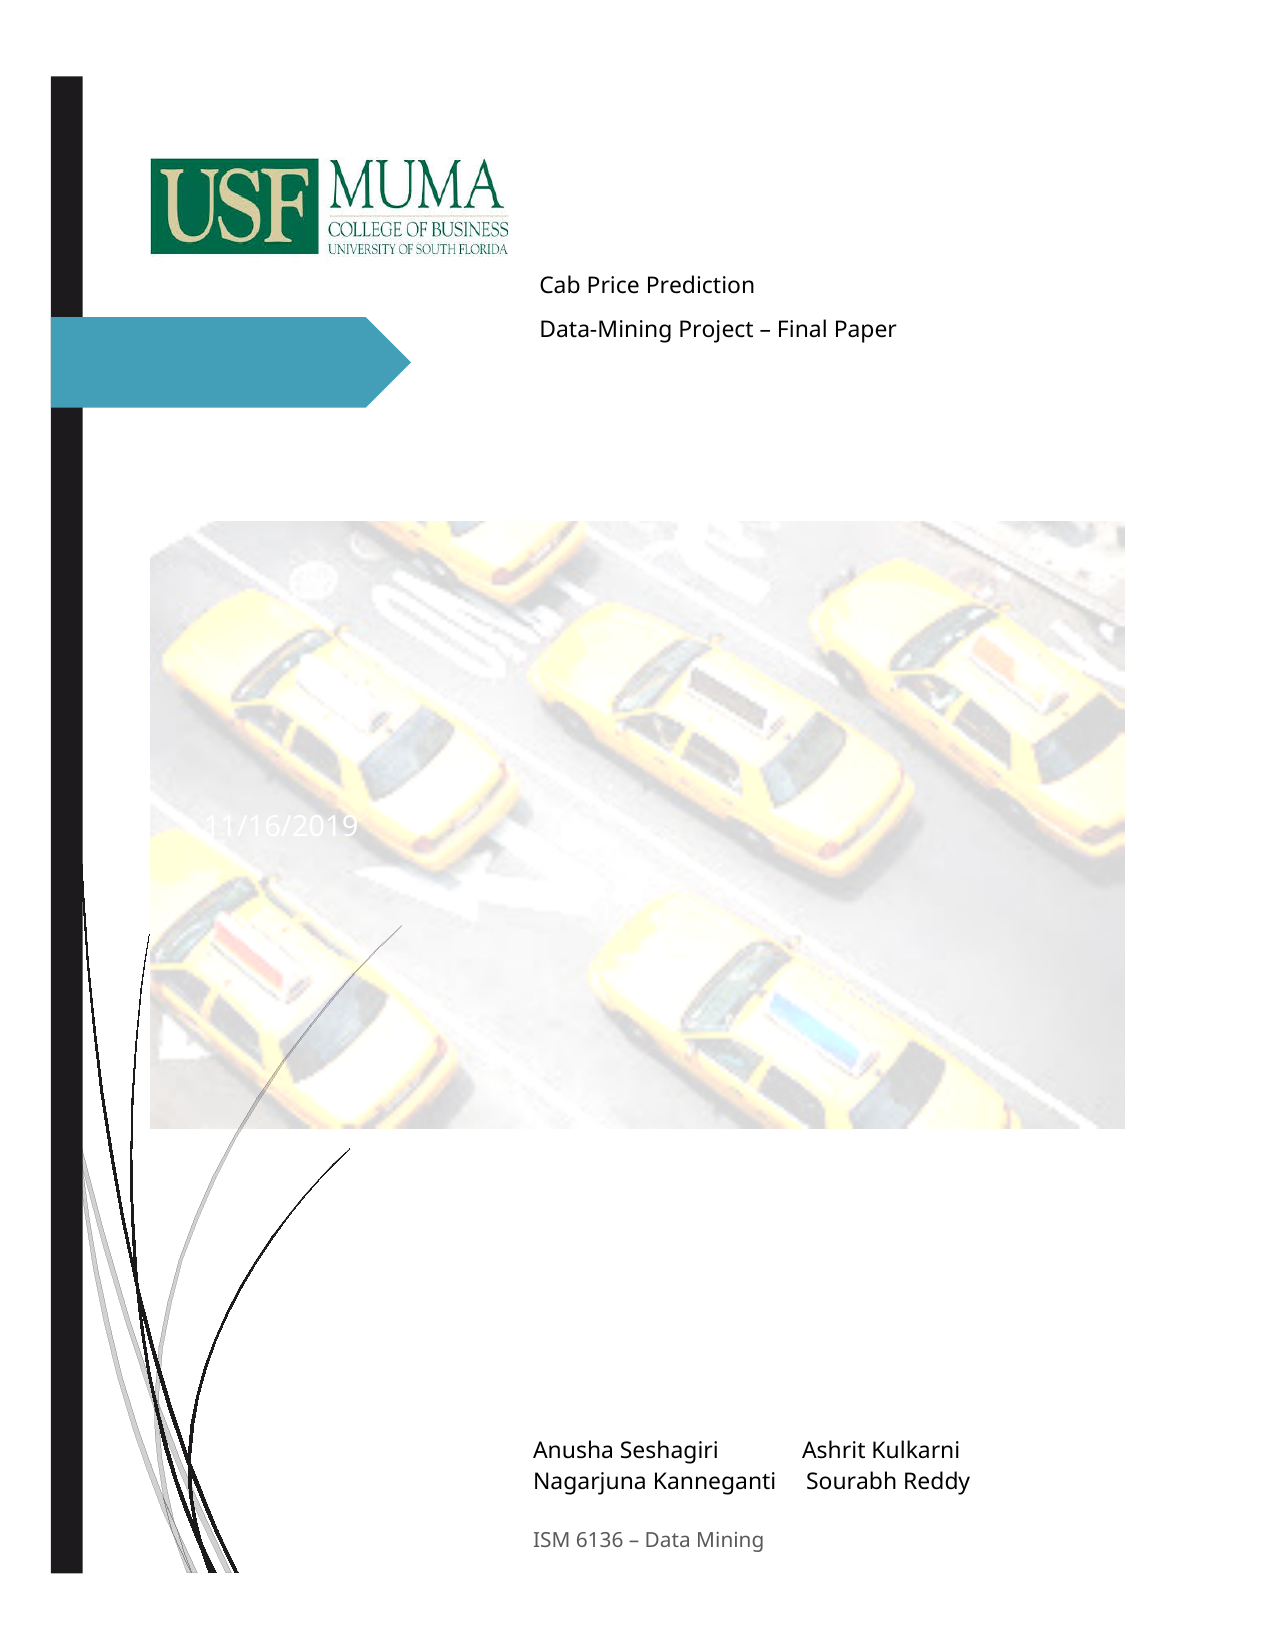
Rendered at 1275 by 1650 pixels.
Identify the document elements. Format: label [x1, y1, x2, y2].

picture [150, 150, 509, 267]
